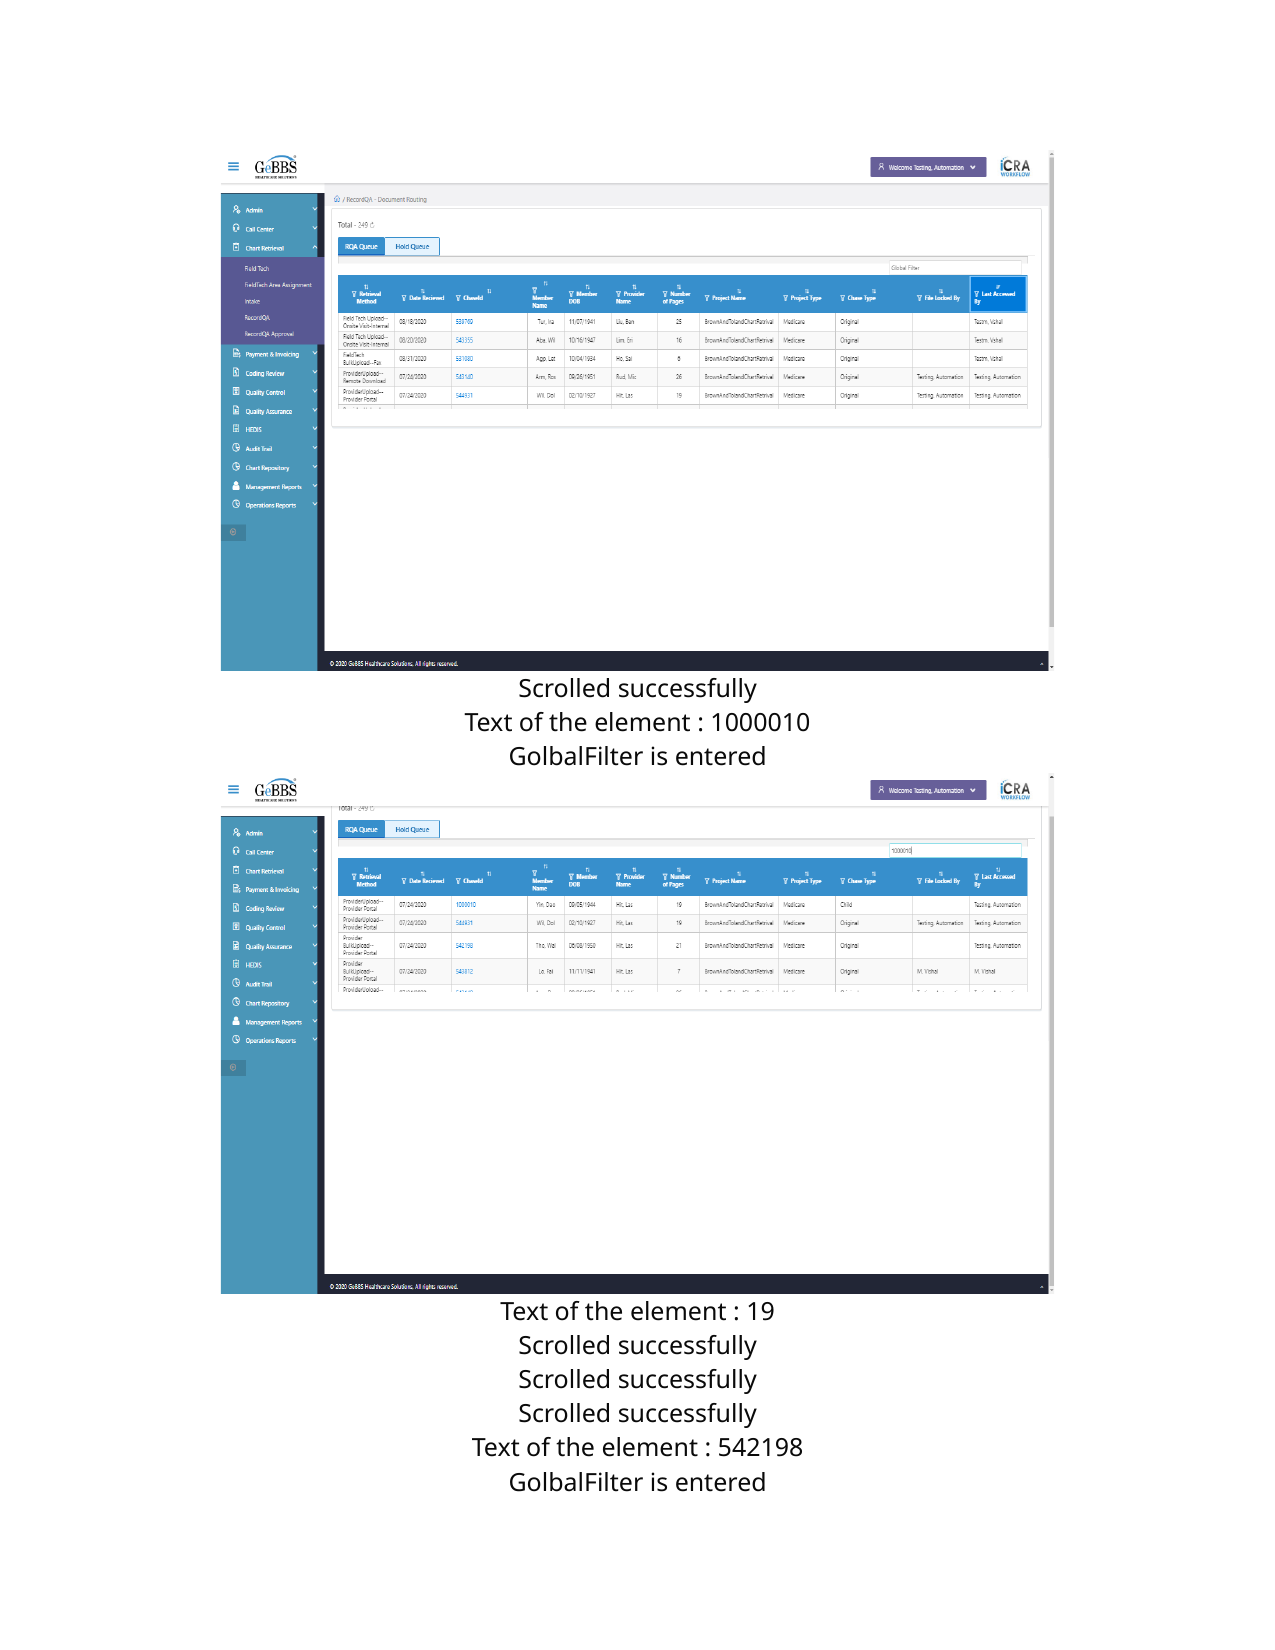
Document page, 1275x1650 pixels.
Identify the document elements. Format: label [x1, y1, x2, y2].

picture [220, 773, 1055, 1294]
text [150, 150, 1125, 1498]
picture [220, 150, 1055, 671]
